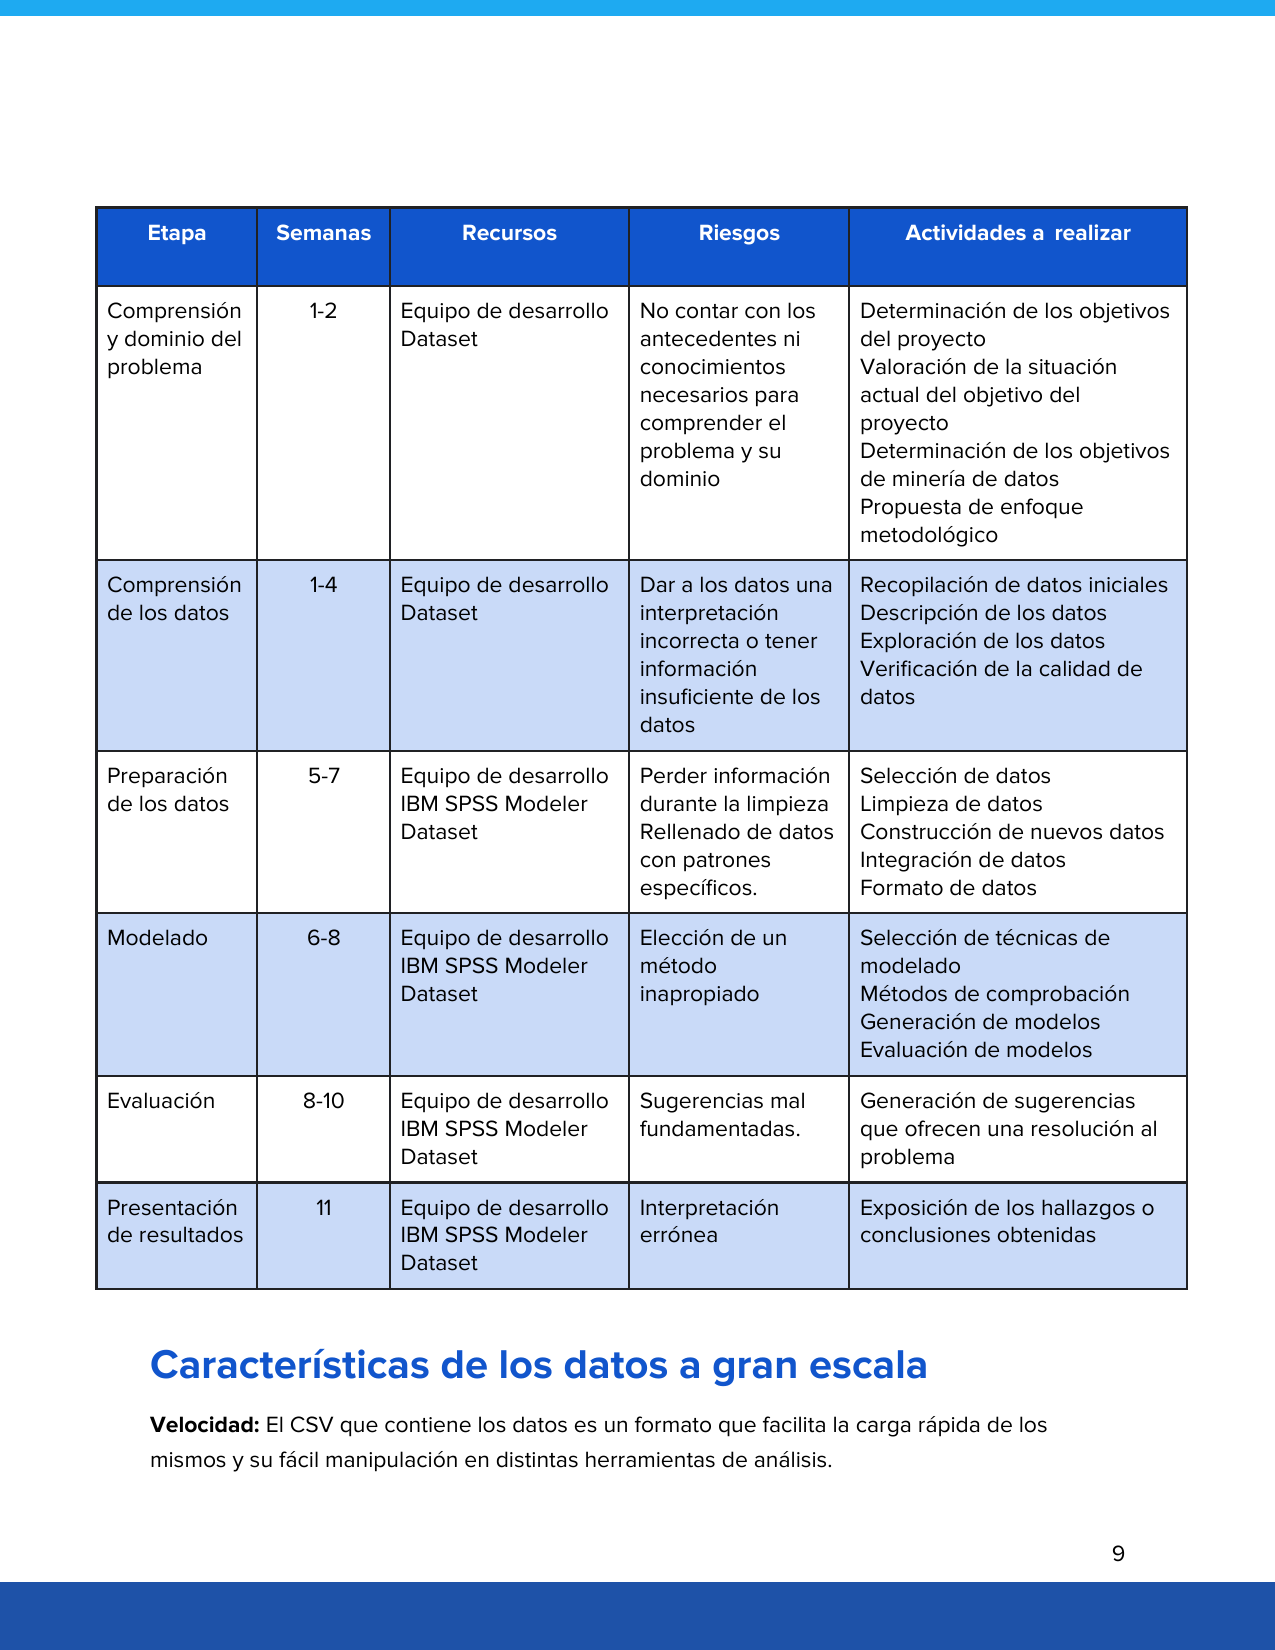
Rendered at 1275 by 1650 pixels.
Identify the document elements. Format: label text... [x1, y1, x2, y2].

text Velocidad: El CSV que contiene los datos es un formato que facilita la carga rápida de los mismos y su fácil manipulación en distintas herramientas de análisis. [150, 1412, 1125, 1474]
table_cell Determinación de los objetivos del proyecto Valoración de la situación actual del objetivo del proyecto Determinación de los objetivos de minería de datos Propuesta de enfoque metodológico [850, 287, 1186, 559]
table_cell Comprensión de los datos [98, 561, 256, 750]
table_cell Dar a los datos una interpretación incorrecta o tener información insuficiente de los datos [630, 561, 848, 750]
table_cell Equipo de desarrollo Dataset [391, 561, 628, 750]
table_cell Equipo de desarrollo IBM SPSS Modeler Dataset [391, 1184, 628, 1288]
table_header Recursos [391, 209, 628, 285]
table_cell 1-4 [258, 561, 389, 750]
table_cell Presentación de resultados [98, 1184, 256, 1288]
table_cell Elección de un método inapropiado [630, 914, 848, 1075]
table_cell 6-8 [258, 914, 389, 1075]
table_cell Modelado [98, 914, 256, 1075]
table_cell 8-10 [258, 1077, 389, 1181]
table_cell 11 [258, 1184, 389, 1288]
table_cell Recopilación de datos iniciales Descripción de los datos Exploración de los datos Verificación de la calidad de datos [850, 561, 1186, 750]
table_cell 5-7 [258, 752, 389, 912]
table_cell Selección de técnicas de modelado Métodos de comprobación Generación de modelos Evaluación de modelos [850, 914, 1186, 1075]
table_cell Perder información durante la limpieza Rellenado de datos con patrones específicos. [630, 752, 848, 912]
table_cell Selección de datos Limpieza de datos Construcción de nuevos datos Integración de datos Formato de datos [850, 752, 1186, 912]
table_header Etapa [98, 209, 256, 285]
table_cell Generación de sugerencias que ofrecen una resolución al problema [850, 1077, 1186, 1181]
table_cell Interpretación errónea [630, 1184, 848, 1288]
table_header Semanas [258, 209, 389, 285]
table_header Riesgos [630, 209, 848, 285]
table_cell Comprensión y dominio del problema [98, 287, 256, 559]
table_cell Sugerencias mal fundamentadas. [630, 1077, 848, 1181]
table_header Actividades a realizar [850, 209, 1186, 285]
table_cell Equipo de desarrollo IBM SPSS Modeler Dataset [391, 1077, 628, 1181]
subtitle Características de los datos a gran escala [150, 1340, 1125, 1391]
table_cell 1-2 [258, 287, 389, 559]
table_cell Exposición de los hallazgos o conclusiones obtenidas [850, 1184, 1186, 1288]
table_cell No contar con los antecedentes ni conocimientos necesarios para comprender el problema y su dominio [630, 287, 848, 559]
picture [0, 0, 1275, 16]
table_cell Equipo de desarrollo IBM SPSS Modeler Dataset [391, 752, 628, 912]
table_cell Equipo de desarrollo IBM SPSS Modeler Dataset [391, 914, 628, 1075]
picture [0, 1582, 1275, 1650]
table_cell Evaluación [98, 1077, 256, 1181]
table_cell Preparación de los datos [98, 752, 256, 912]
table_cell Equipo de desarrollo Dataset [391, 287, 628, 559]
